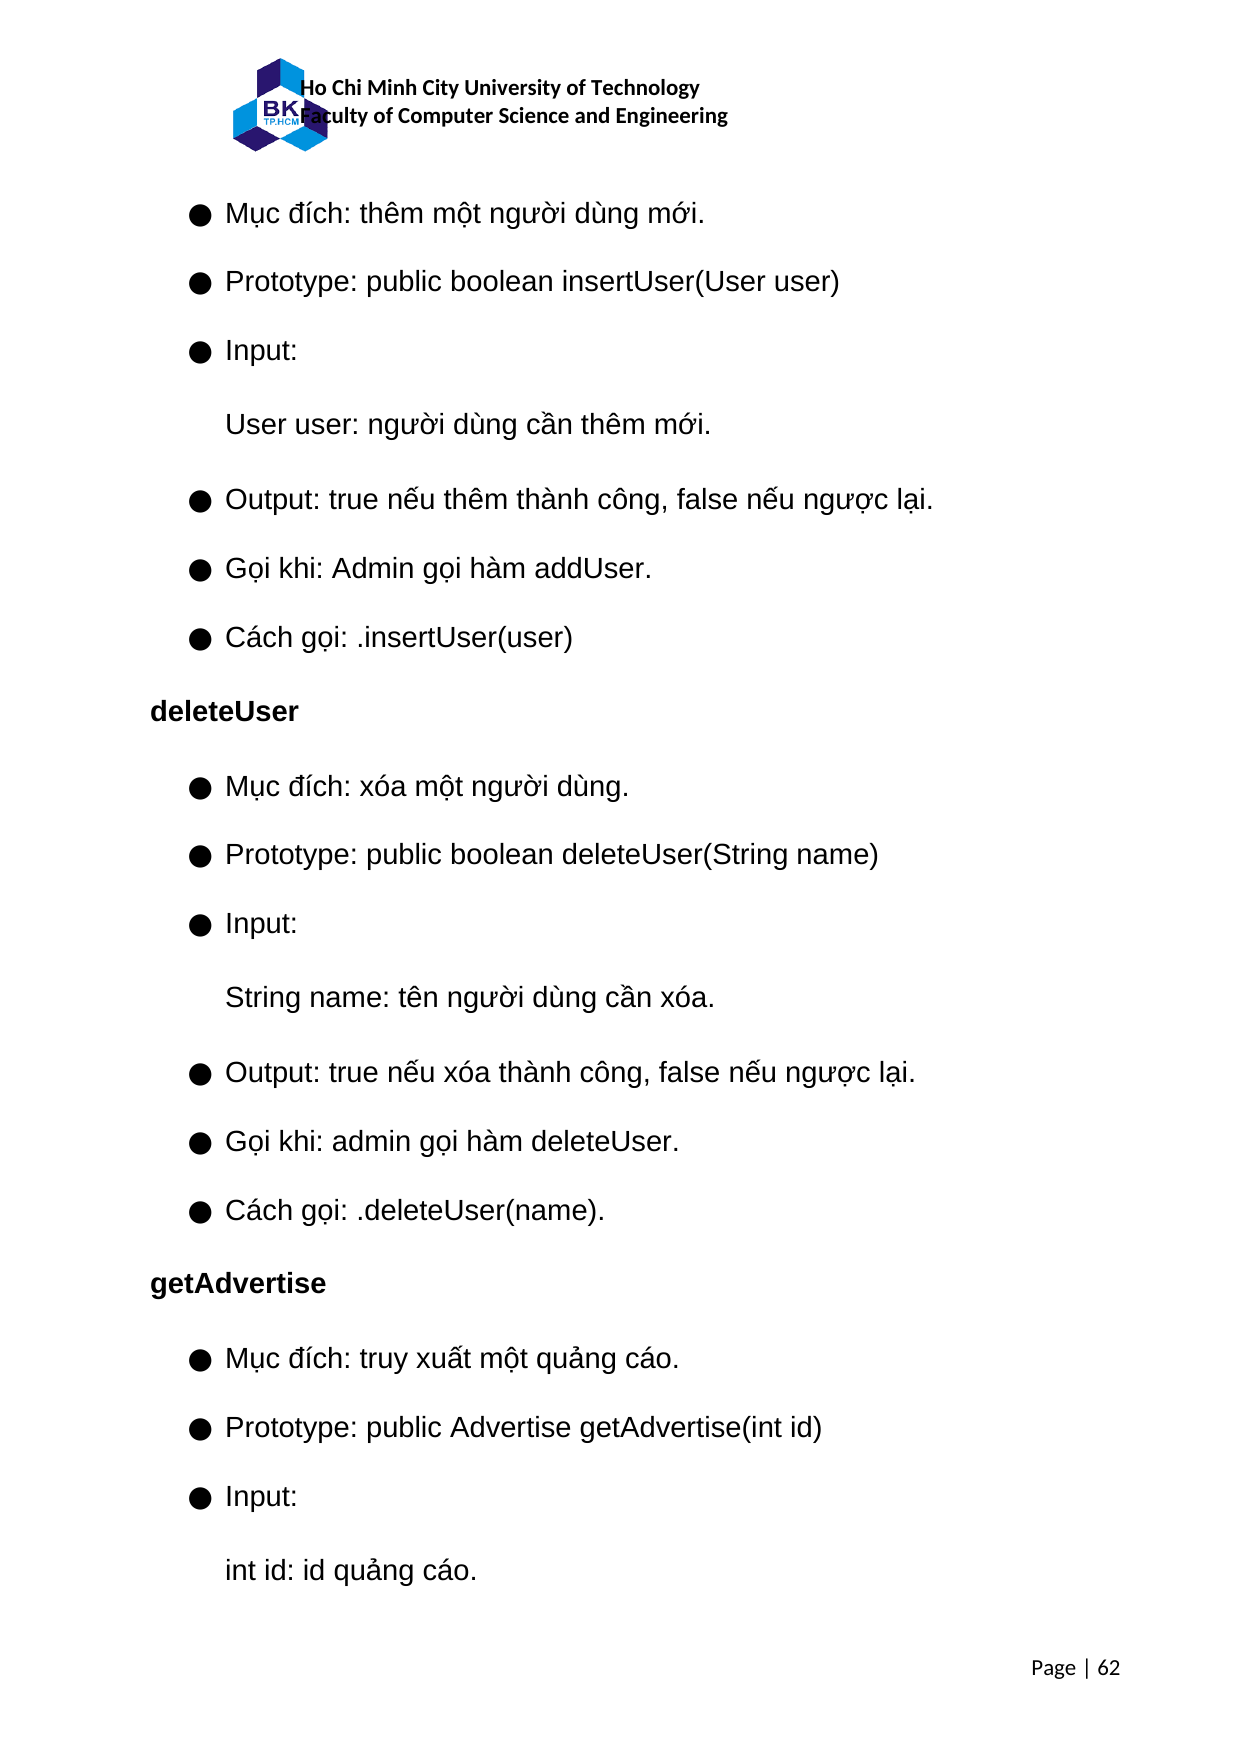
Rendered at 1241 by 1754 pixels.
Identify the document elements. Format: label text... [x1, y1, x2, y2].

list Prototype: public Advertise getAdvertise(int id) [187, 1394, 1120, 1454]
list Input: [187, 1463, 1120, 1523]
text deleteUser [150, 693, 1120, 727]
list Mục đích: xóa một người dùng. [187, 753, 1120, 813]
list Cách gọi: .insertUser(user) [187, 604, 1120, 664]
list Input: [187, 317, 1120, 377]
text int id: id quảng cáo. [150, 1553, 1120, 1586]
list Cách gọi: .deleteUser(name). [187, 1177, 1120, 1237]
list Output: true nếu thêm thành công, false nếu ngược lại. [187, 466, 1120, 526]
text getAdvertise [150, 1266, 1120, 1300]
list Gọi khi: Admin gọi hàm addUser. [187, 535, 1120, 595]
list Prototype: public boolean deleteUser(String name) [187, 822, 1120, 881]
text String name: tên người dùng cần xóa. [150, 980, 1120, 1013]
list Input: [187, 890, 1120, 950]
picture [213, 38, 347, 171]
list Mục đích: truy xuất một quảng cáo. [187, 1326, 1120, 1386]
list Gọi khi: admin gọi hàm deleteUser. [187, 1108, 1120, 1168]
text User user: người dùng cần thêm mới. [150, 407, 1120, 441]
list Mục đích: thêm một người dùng mới. [187, 180, 1120, 240]
list Output: true nếu xóa thành công, false nếu ngược lại. [187, 1039, 1120, 1099]
list Prototype: public boolean insertUser(User user) [187, 249, 1120, 308]
